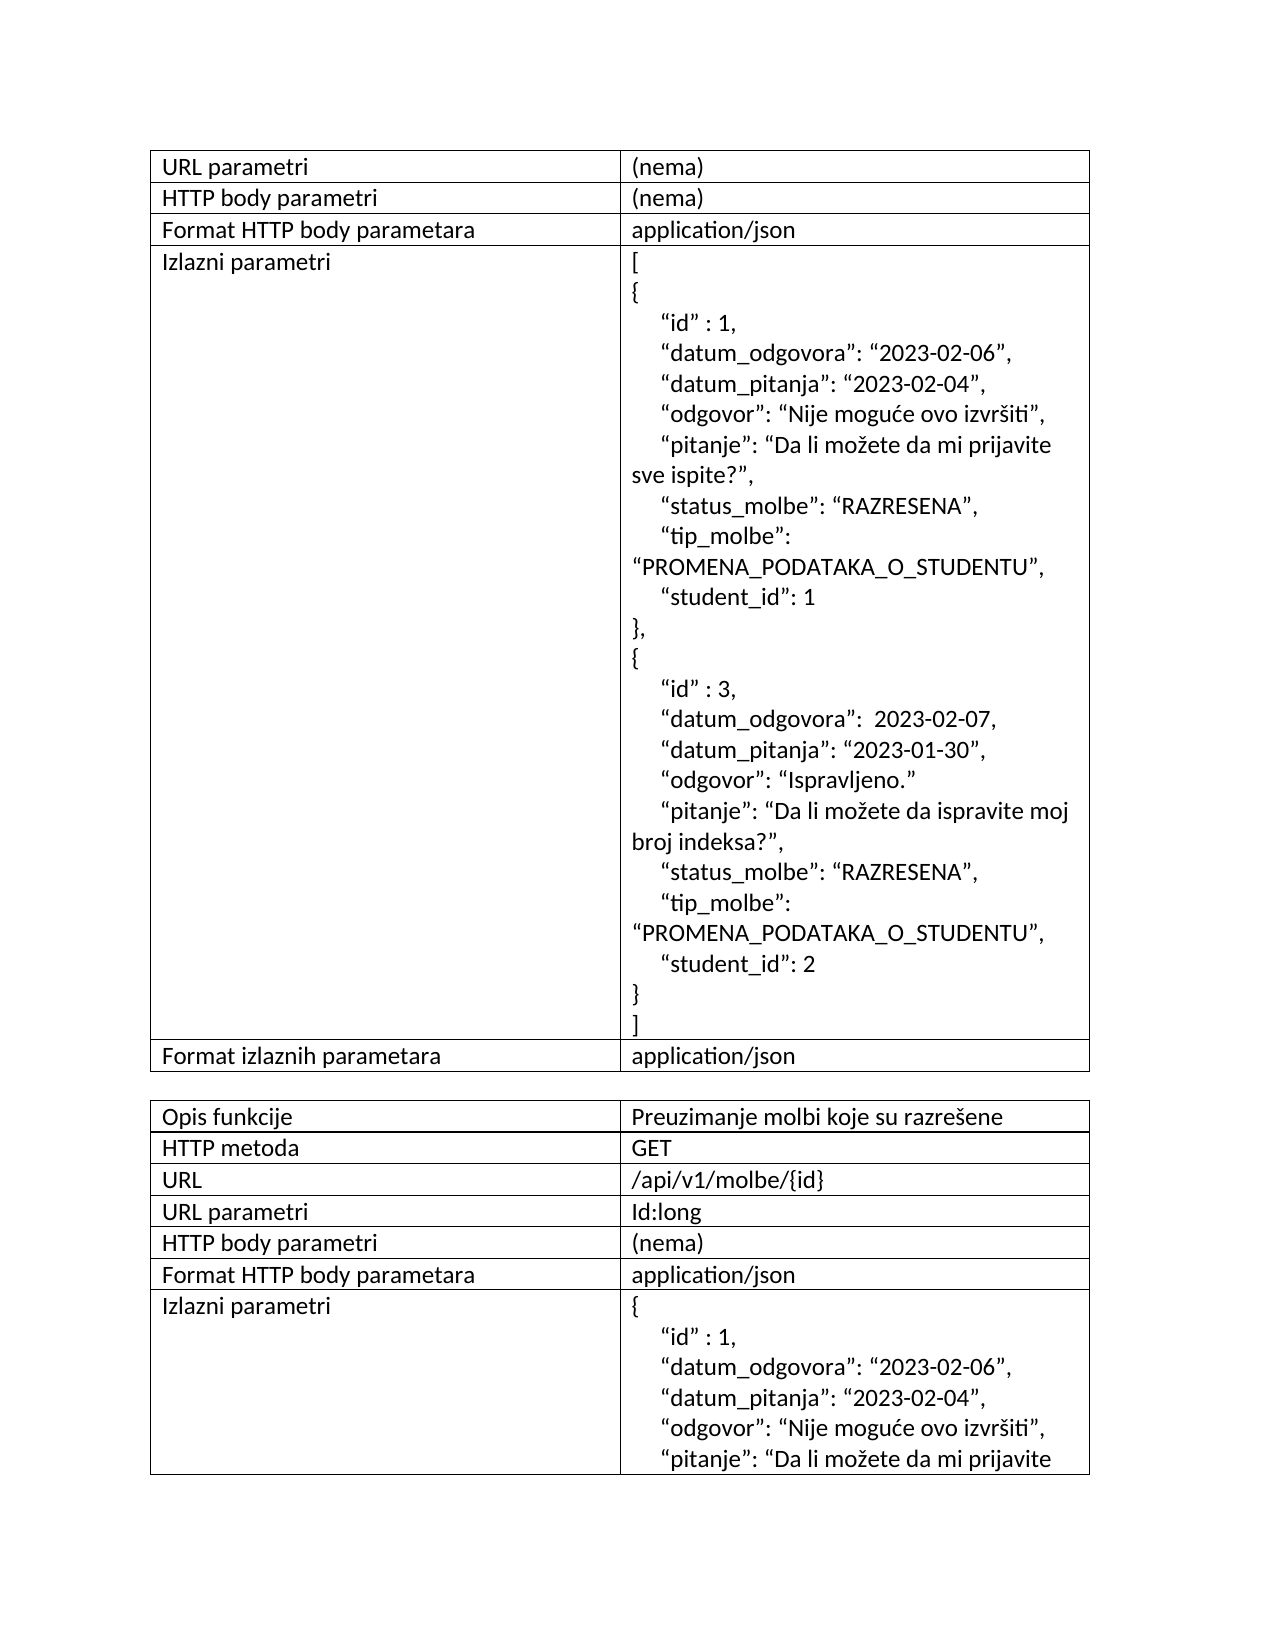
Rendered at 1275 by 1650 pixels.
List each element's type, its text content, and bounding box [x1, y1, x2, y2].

table_header Preuzimanje molbi koje su razrešene [621, 1101, 1089, 1131]
table_cell HTTP body parametri [151, 183, 620, 213]
table_cell application/json [621, 1040, 1089, 1071]
table_cell HTTP body parametri [151, 1227, 620, 1258]
table_cell URL parametri [151, 151, 620, 182]
table_cell Izlazni parametri [151, 246, 620, 1039]
table_cell /api/v1/molbe/{id} [621, 1164, 1089, 1194]
table_cell HTTP metoda [151, 1133, 620, 1163]
table_cell Format HTTP body parametara [151, 214, 620, 245]
table_cell URL parametri [151, 1196, 620, 1226]
table_cell (nema) [621, 151, 1089, 182]
table_cell (nema) [621, 183, 1089, 213]
table_cell Format izlaznih parametara [151, 1040, 620, 1071]
table_cell Format HTTP body parametara [151, 1259, 620, 1289]
table_cell GET [621, 1133, 1089, 1163]
table_cell application/json [621, 214, 1089, 245]
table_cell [621, 1290, 1089, 1473]
table_cell Id:long [621, 1196, 1089, 1226]
table_cell application/json [621, 1259, 1089, 1289]
table_cell Izlazni parametri [151, 1290, 620, 1473]
table_header Opis funkcije [151, 1101, 620, 1131]
table_cell URL [151, 1164, 620, 1194]
table_cell [ { “id” : 1, “datum_odgovora”: “2023-02-06”, “datum_pitanja”: “2023-02-04”, “odgovor”: “Nije moguće ovo izvršiti”, “pitanje”: “Da li možete da mi prijavite sve ispite?”, “status_molbe”: “RAZRESENA”, “tip_molbe”: “PROMENA_PODATAKA_O_STUDENTU”, “student_id”: 1 }, { “id” : 3, “datum_odgovora”: 2023-02-07, “datum_pitanja”: “2023-01-30”, “odgovor”: “Ispravljeno.” “pitanje”: “Da li možete da ispravite moj broj indeksa?”, “status_molbe”: “RAZRESENA”, “tip_molbe”: “PROMENA_PODATAKA_O_STUDENTU”, “student_id”: 2 } ] [621, 246, 1089, 1039]
table_cell (nema) [621, 1227, 1089, 1258]
